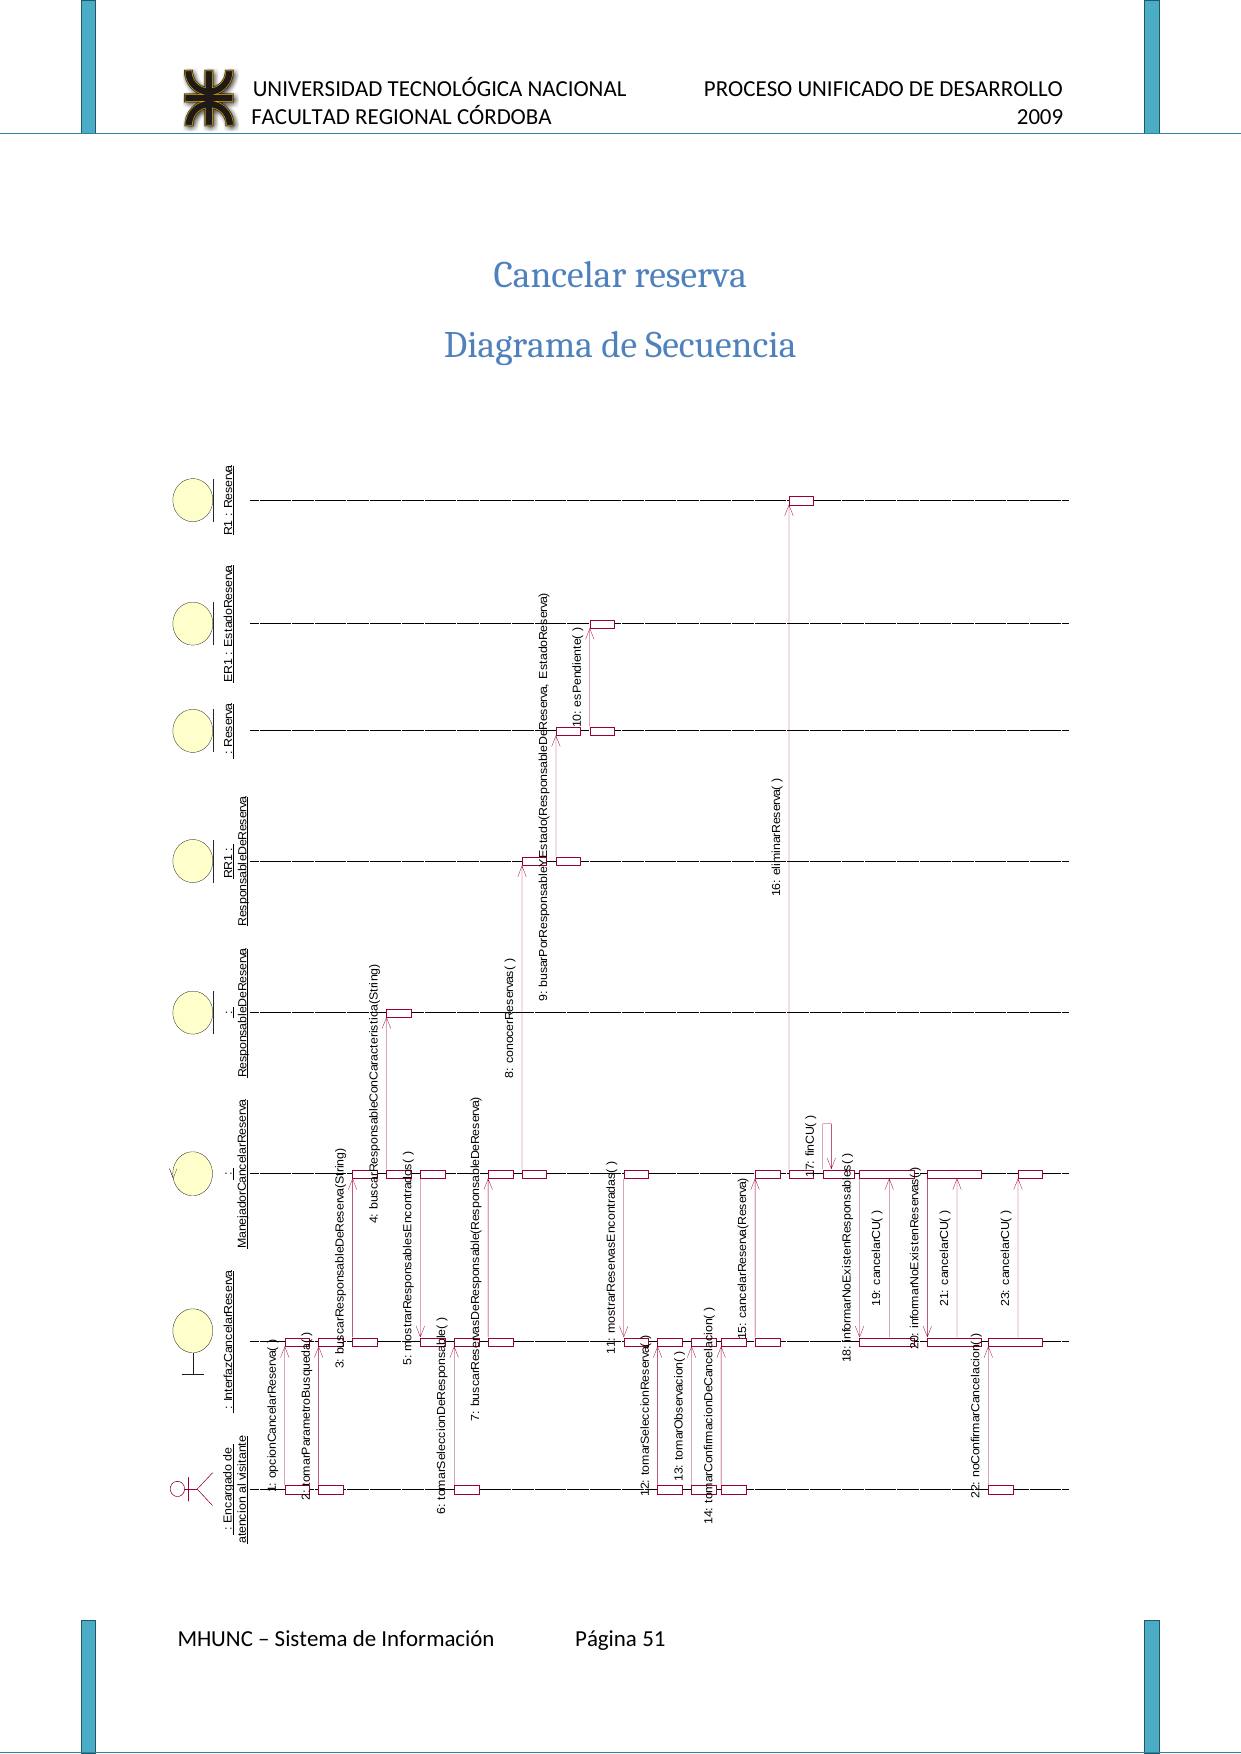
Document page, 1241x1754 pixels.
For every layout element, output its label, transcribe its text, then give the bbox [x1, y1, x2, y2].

subtitle Diagrama de Secuencia [177, 324, 1063, 367]
subtitle Cancelar reserva [177, 254, 1063, 297]
picture [182, 68, 239, 132]
